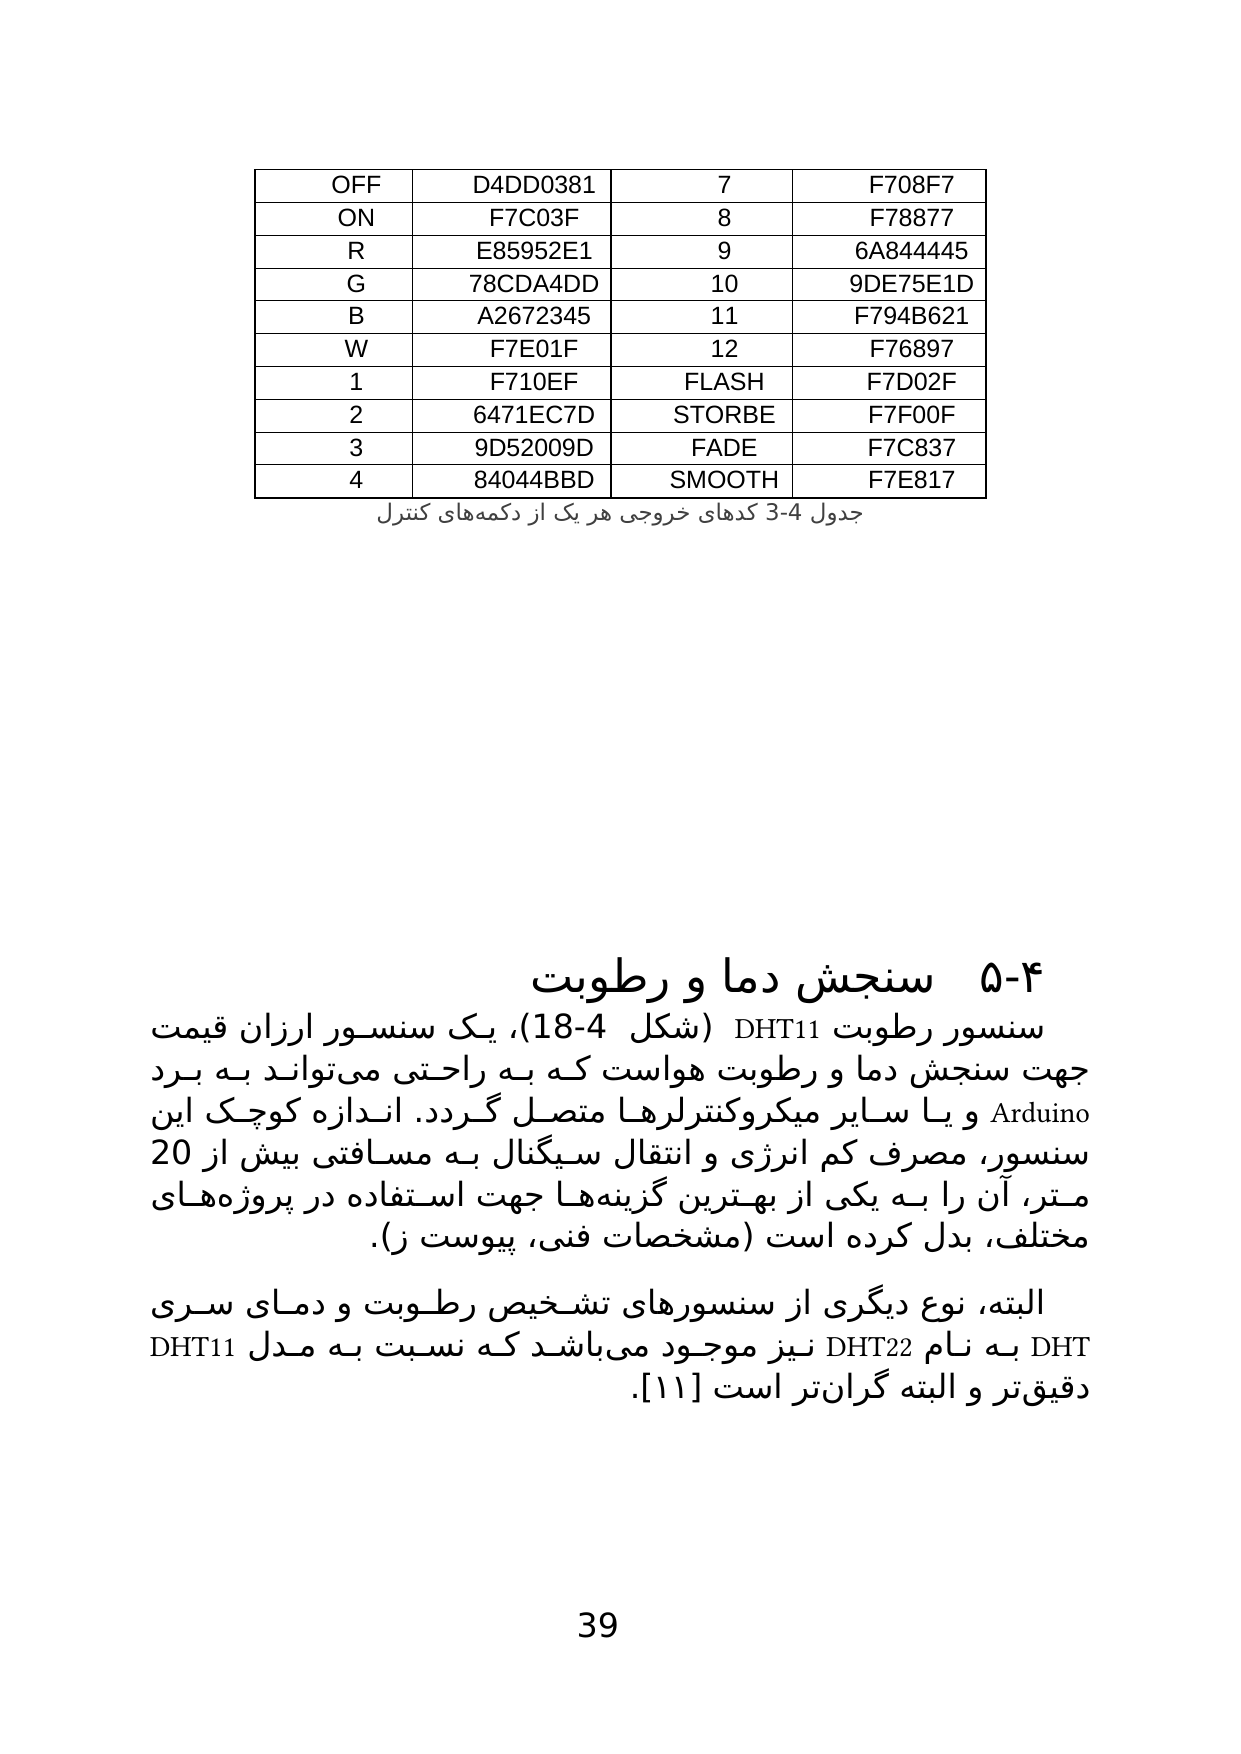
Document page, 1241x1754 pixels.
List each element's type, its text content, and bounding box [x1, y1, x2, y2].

table_cell F708F7 [793, 170, 985, 202]
table_cell 9D52009D [413, 433, 610, 464]
table_cell OFF [256, 170, 412, 202]
table_cell F7F00F [793, 400, 985, 432]
table_cell 2 [256, 400, 412, 432]
table_cell 78CDA4DD [413, 269, 610, 300]
table_cell E85952E1 [413, 236, 610, 267]
text البته، نوع دیگری از سنسورهای تشخیص رطوبت و دمای سری DHT به نام DHT22 نیز موجود می‌باشد که نسبت به مدل DHT11 دقیق‌تر و البته گران‌تر است [۱۱]. [150, 1284, 1090, 1406]
table_cell R [256, 236, 412, 267]
table_cell 6471EC7D [413, 400, 610, 432]
table_cell 10 [612, 269, 792, 300]
table_cell B [256, 301, 412, 333]
table_cell D4DD0381 [413, 170, 610, 202]
table_cell FLASH [612, 367, 792, 399]
table_cell 7 [612, 170, 792, 202]
table_cell F78877 [793, 203, 985, 235]
table_cell F7C03F [413, 203, 610, 235]
table_cell 12 [612, 334, 792, 366]
table_cell F7C837 [793, 433, 985, 464]
table_cell F7E817 [793, 465, 985, 497]
table_cell 4 [256, 465, 412, 497]
table_cell 9DE75E1D [793, 269, 985, 300]
table_cell W [256, 334, 412, 366]
table_cell F710EF [413, 367, 610, 399]
table_cell 84044BBD [413, 465, 610, 497]
table_cell F7E01F [413, 334, 610, 366]
table_cell G [256, 269, 412, 300]
table_cell 1 [256, 367, 412, 399]
table_cell ON [256, 203, 412, 235]
table_cell FADE [612, 433, 792, 464]
table_cell 8 [612, 203, 792, 235]
table_cell 6A844445 [793, 236, 985, 267]
table_cell A2672345 [413, 301, 610, 333]
table_cell F794B621 [793, 301, 985, 333]
table_cell 11 [612, 301, 792, 333]
table_cell F76897 [793, 334, 985, 366]
table_cell F7D02F [793, 367, 985, 399]
table_cell 3 [256, 433, 412, 464]
subtitle ۴-‏۵ سنجش دما و رطوبت [150, 950, 1090, 1003]
table_cell SMOOTH [612, 465, 792, 497]
table_cell 9 [612, 236, 792, 267]
table_cell STORBE [612, 400, 792, 432]
